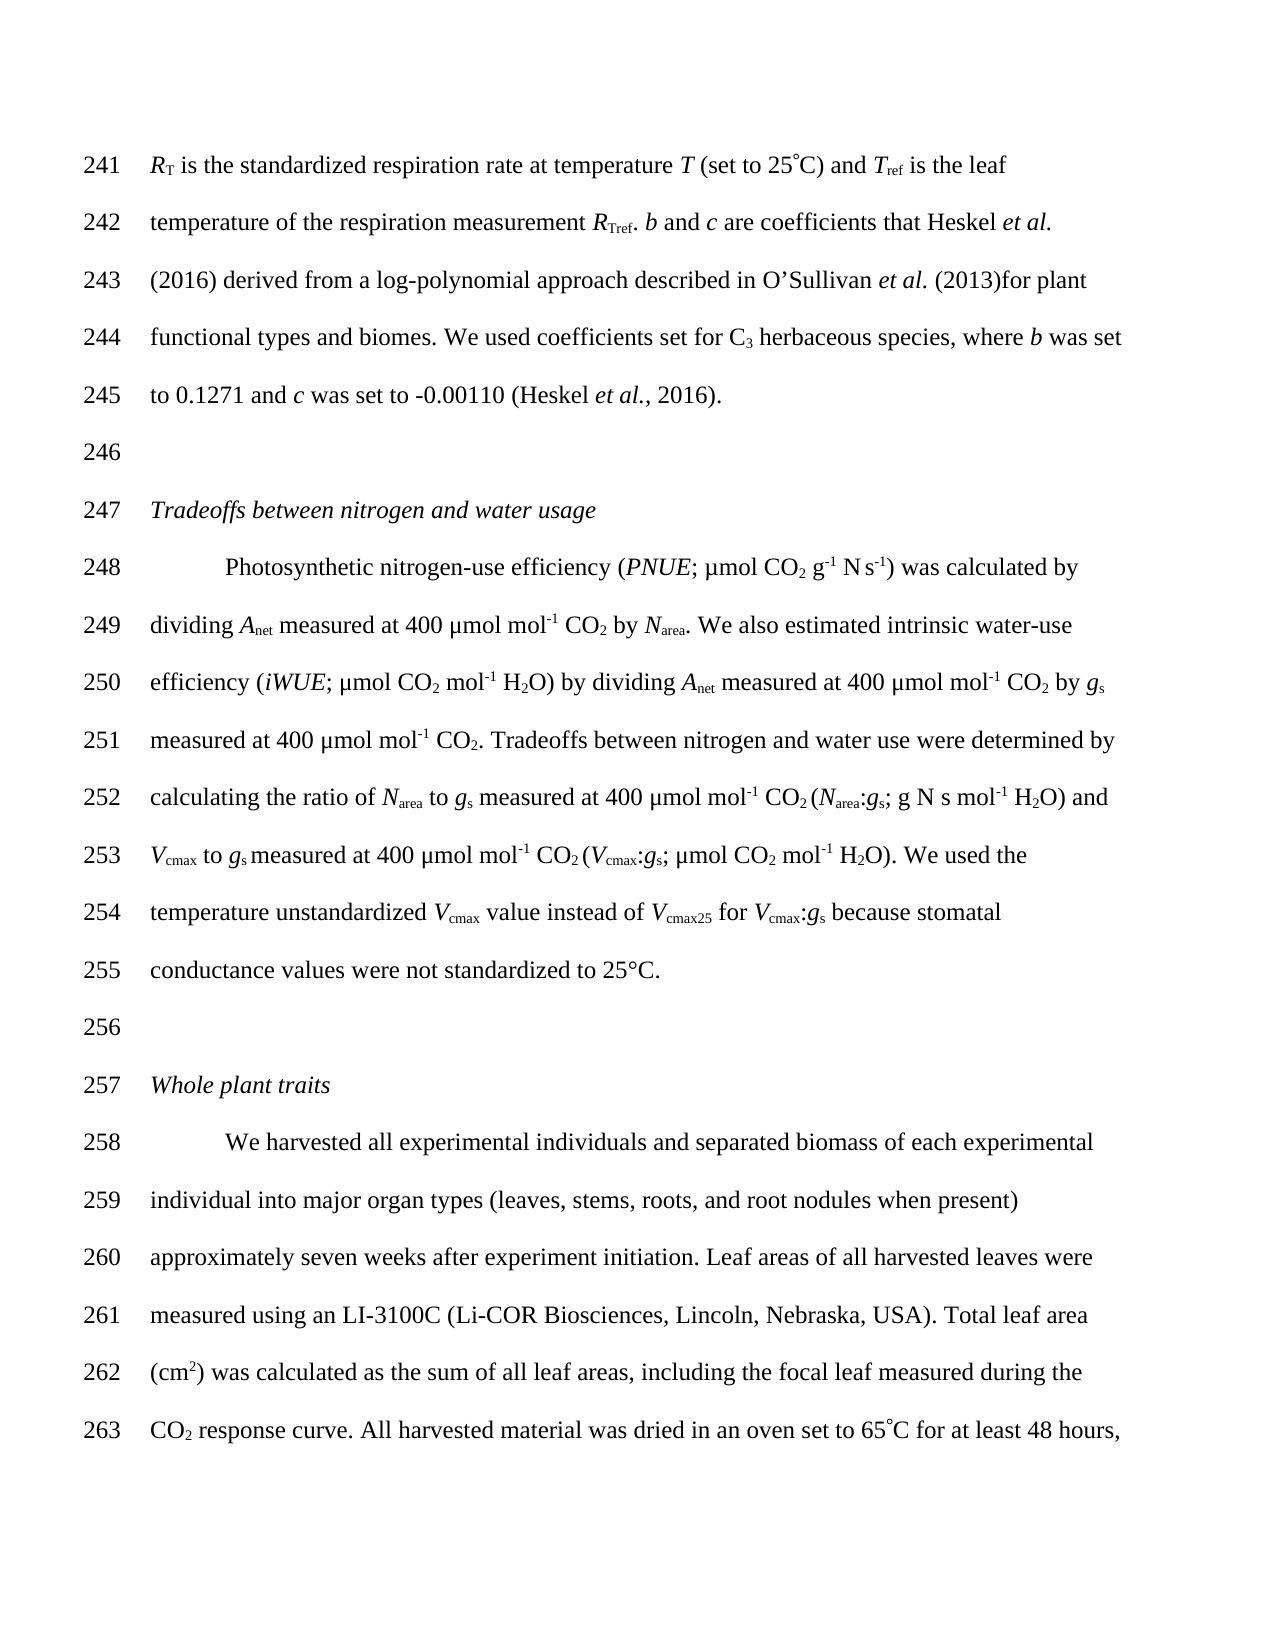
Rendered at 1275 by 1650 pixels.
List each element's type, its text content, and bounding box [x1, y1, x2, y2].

text Whole plant traits [150, 1070, 1125, 1099]
text RT is the standardized respiration rate at temperature T (set to 25C) and Tref is the leaf temperature of the respiration measurement RTref. b and c are coefficients that Heskel et al. (2016) derived from a log-polynomial approach described in O’Sullivan et al. (2013)for plant functional types and biomes. We used coefficients set for C3 herbaceous species, where b was set to 0.1271 and c was set to -0.00110 (Heskel et al., 2016). [150, 150, 1125, 409]
text Tradeoffs between nitrogen and water usage [150, 495, 1125, 524]
text Photosynthetic nitrogen-use efficiency (PNUE; µmol CO2 g-1 N s-1) was calculated by dividing Anet measured at 400 μmol mol-1 CO2 by Narea. We also estimated intrinsic water-use efficiency (iWUE; μmol CO2 mol-1 H2O) by dividing Anet measured at 400 μmol mol-1 CO2 by gs measured at 400 μmol mol-1 CO2. Tradeoffs between nitrogen and water use were determined by calculating the ratio of Narea to gs measured at 400 μmol mol-1 CO2 (Narea:gs; g N s mol-1 H2O) and Vcmax to gs measured at 400 μmol mol-1 CO2 (Vcmax:gs; μmol CO2 mol-1 H2O). We used the temperature unstandardized Vcmax value instead of Vcmax25 for Vcmax:gs because stomatal conductance values were not standardized to 25°C. [150, 552, 1125, 984]
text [150, 1127, 1125, 1444]
